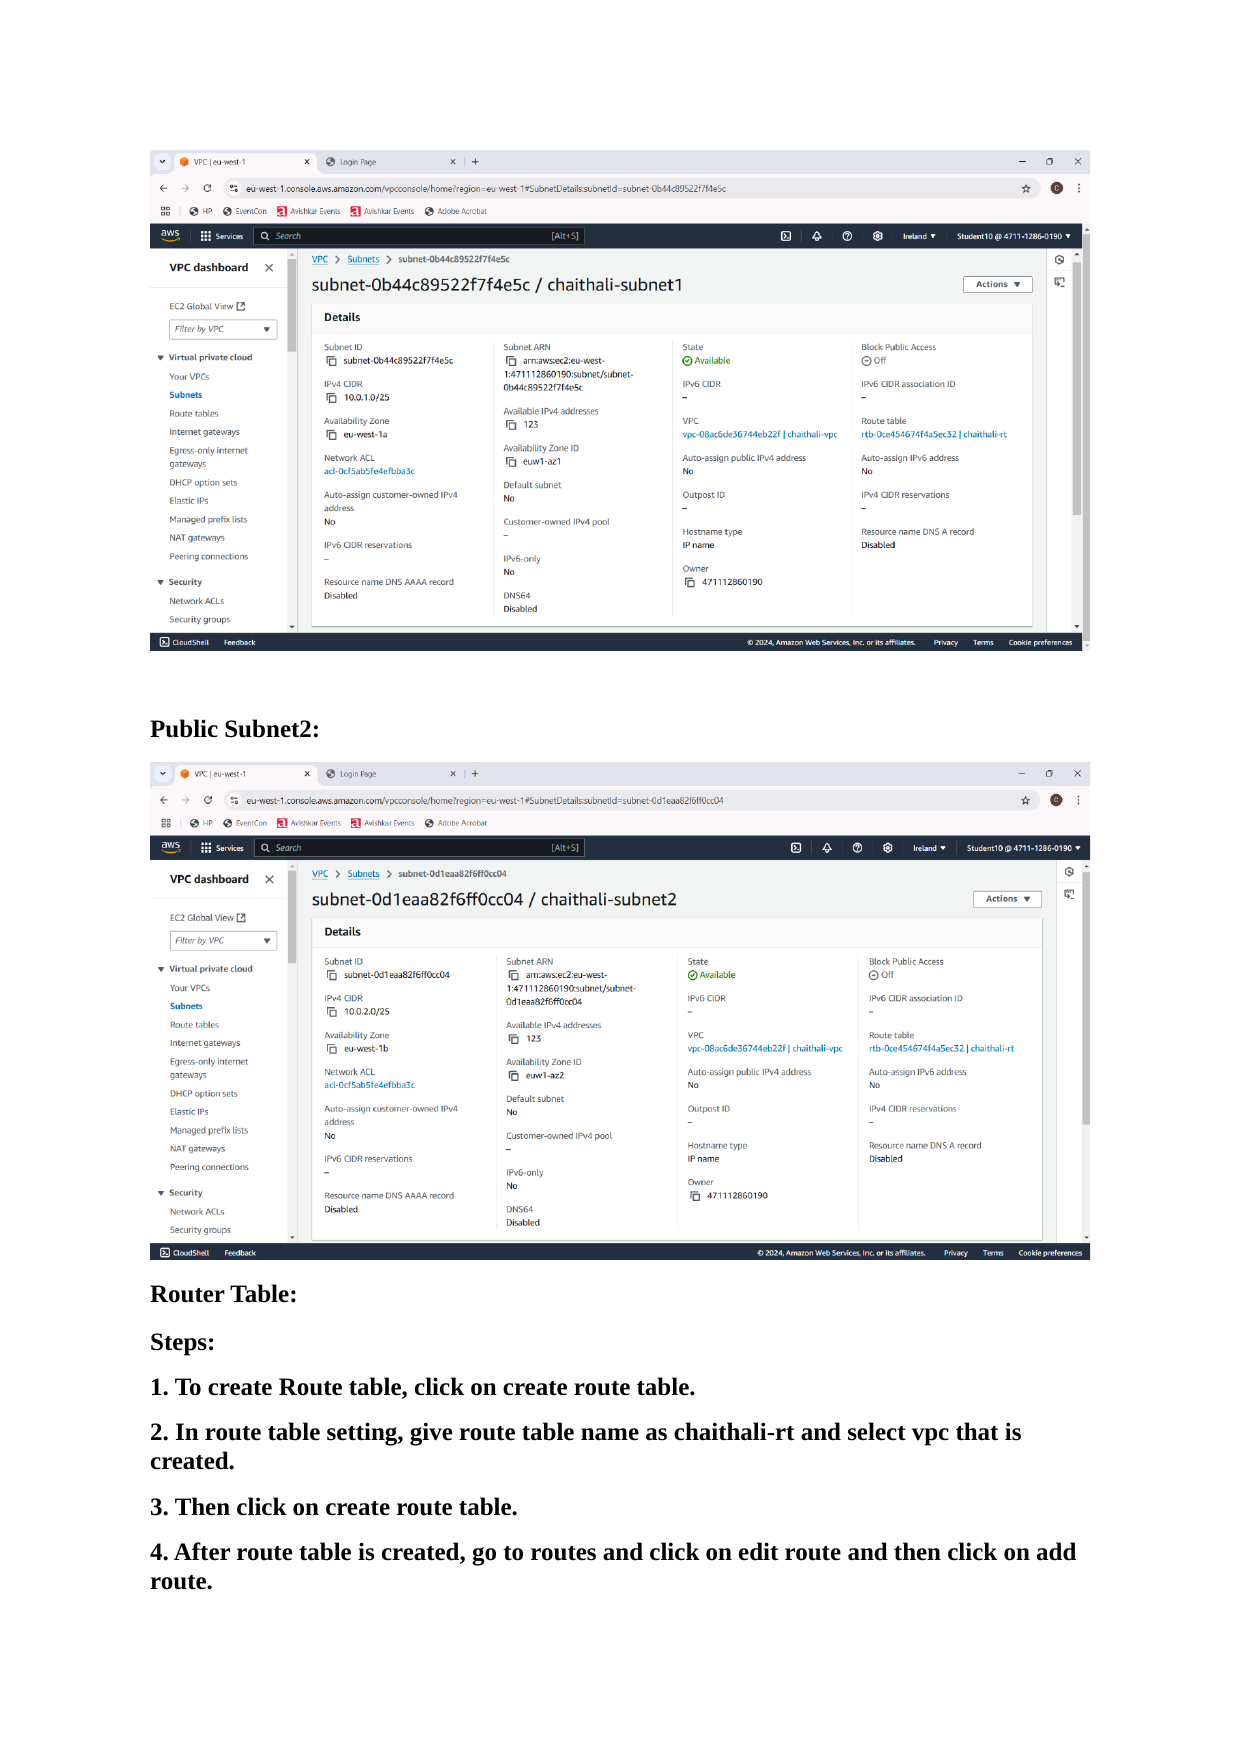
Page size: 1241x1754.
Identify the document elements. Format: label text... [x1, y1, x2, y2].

text 2. In route table setting, give route table name as chaithali-rt and select vpc that is created. [150, 1417, 1090, 1475]
picture [150, 762, 1091, 1260]
text 4. After route table is created, go to routes and click on edit route and then click on add route. [150, 1537, 1090, 1594]
text Steps: [150, 1327, 1090, 1355]
text 1. To create Route table, click on create route table. [150, 1372, 1090, 1401]
picture [150, 150, 1091, 651]
text Router Table: [150, 1279, 1090, 1308]
text Public Subnet2: [150, 714, 1090, 743]
text 3. Then click on create route table. [150, 1492, 1090, 1520]
